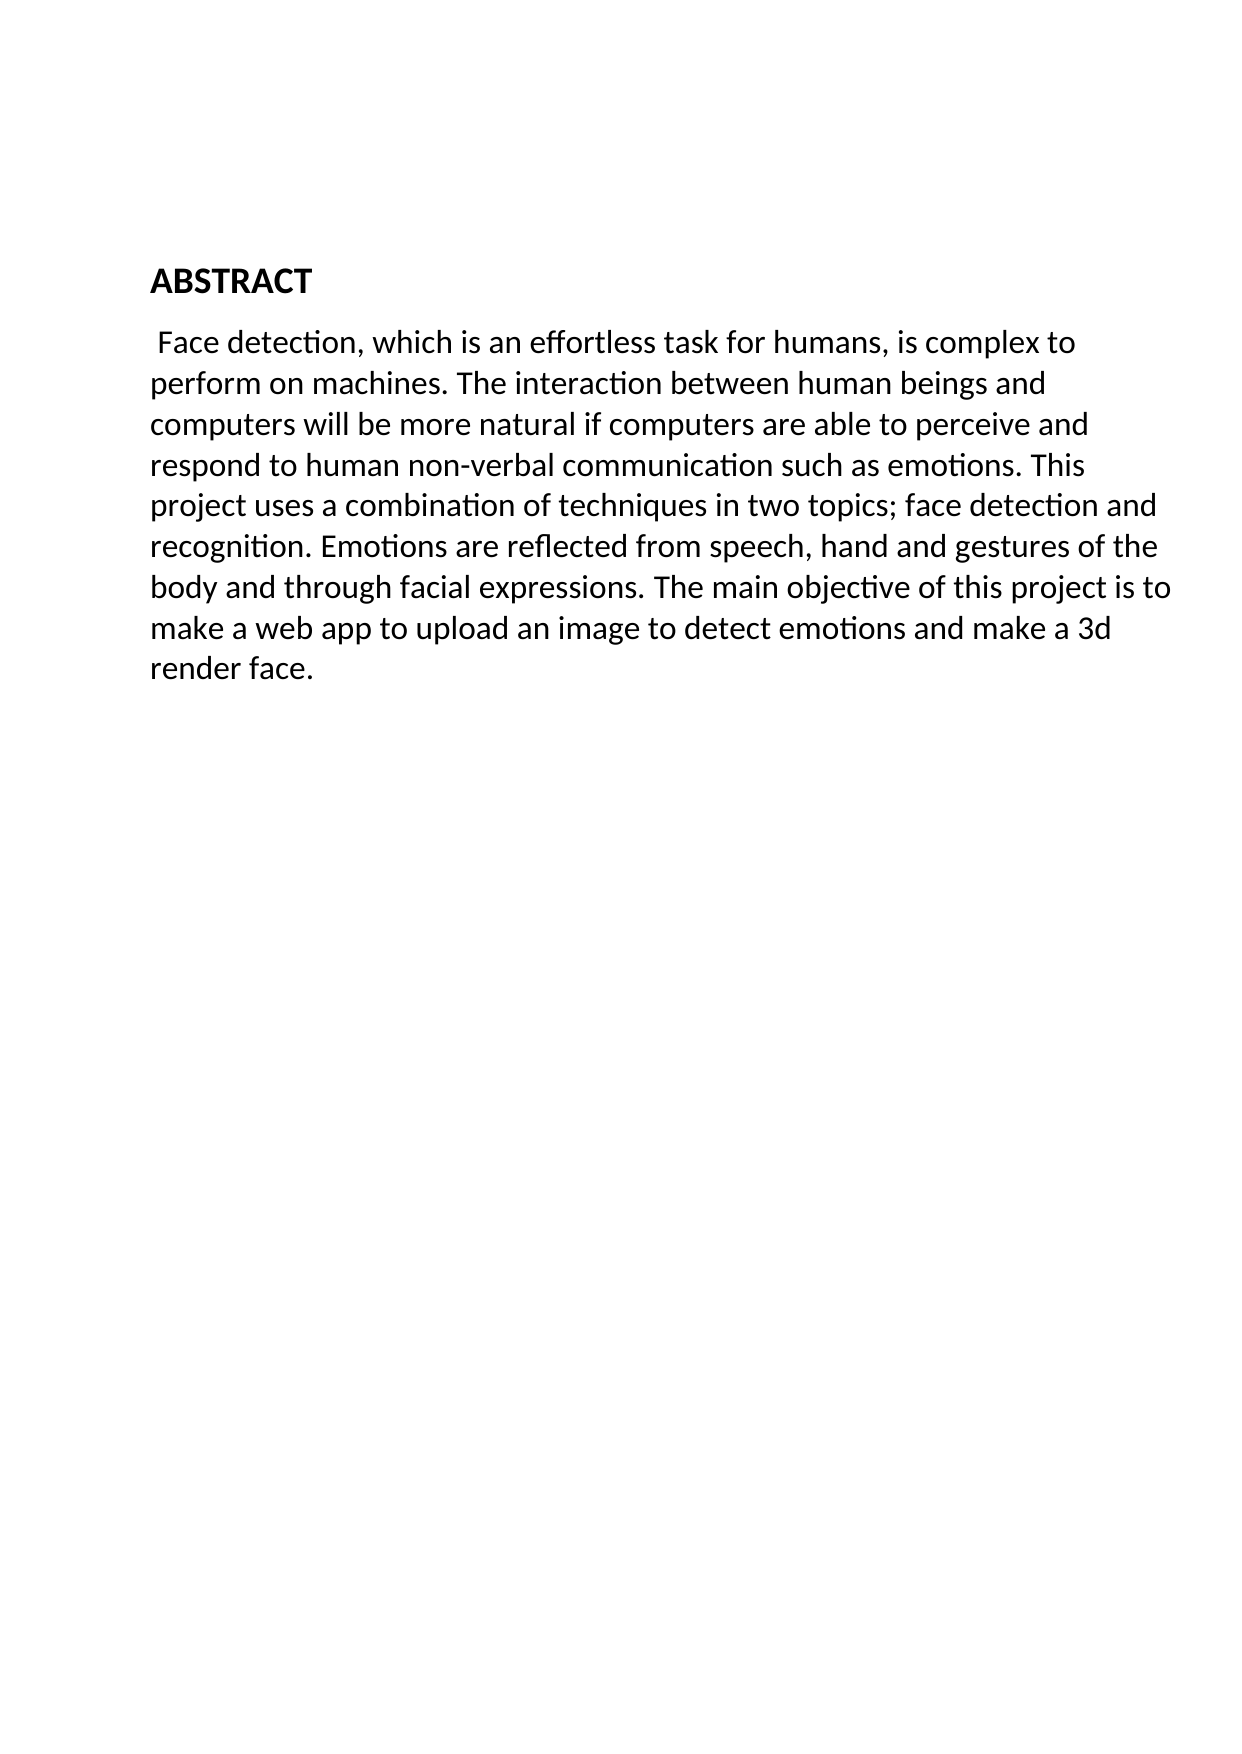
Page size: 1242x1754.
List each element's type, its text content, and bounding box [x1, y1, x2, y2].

text Face detection, which is an effortless task for humans, is complex to perform on machines. The interaction between human beings and computers will be more natural if computers are able to perceive and respond to human non-verbal communication such as emotions. This project uses a combination of techniques in two topics; face detection and recognition. Emotions are reflected from speech, hand and gestures of the body and through facial expressions. The main objective of this project is to make a web app to upload an image to detect emotions and make a 3d render face. [150, 322, 1179, 688]
text ABSTRACT [150, 257, 1179, 303]
